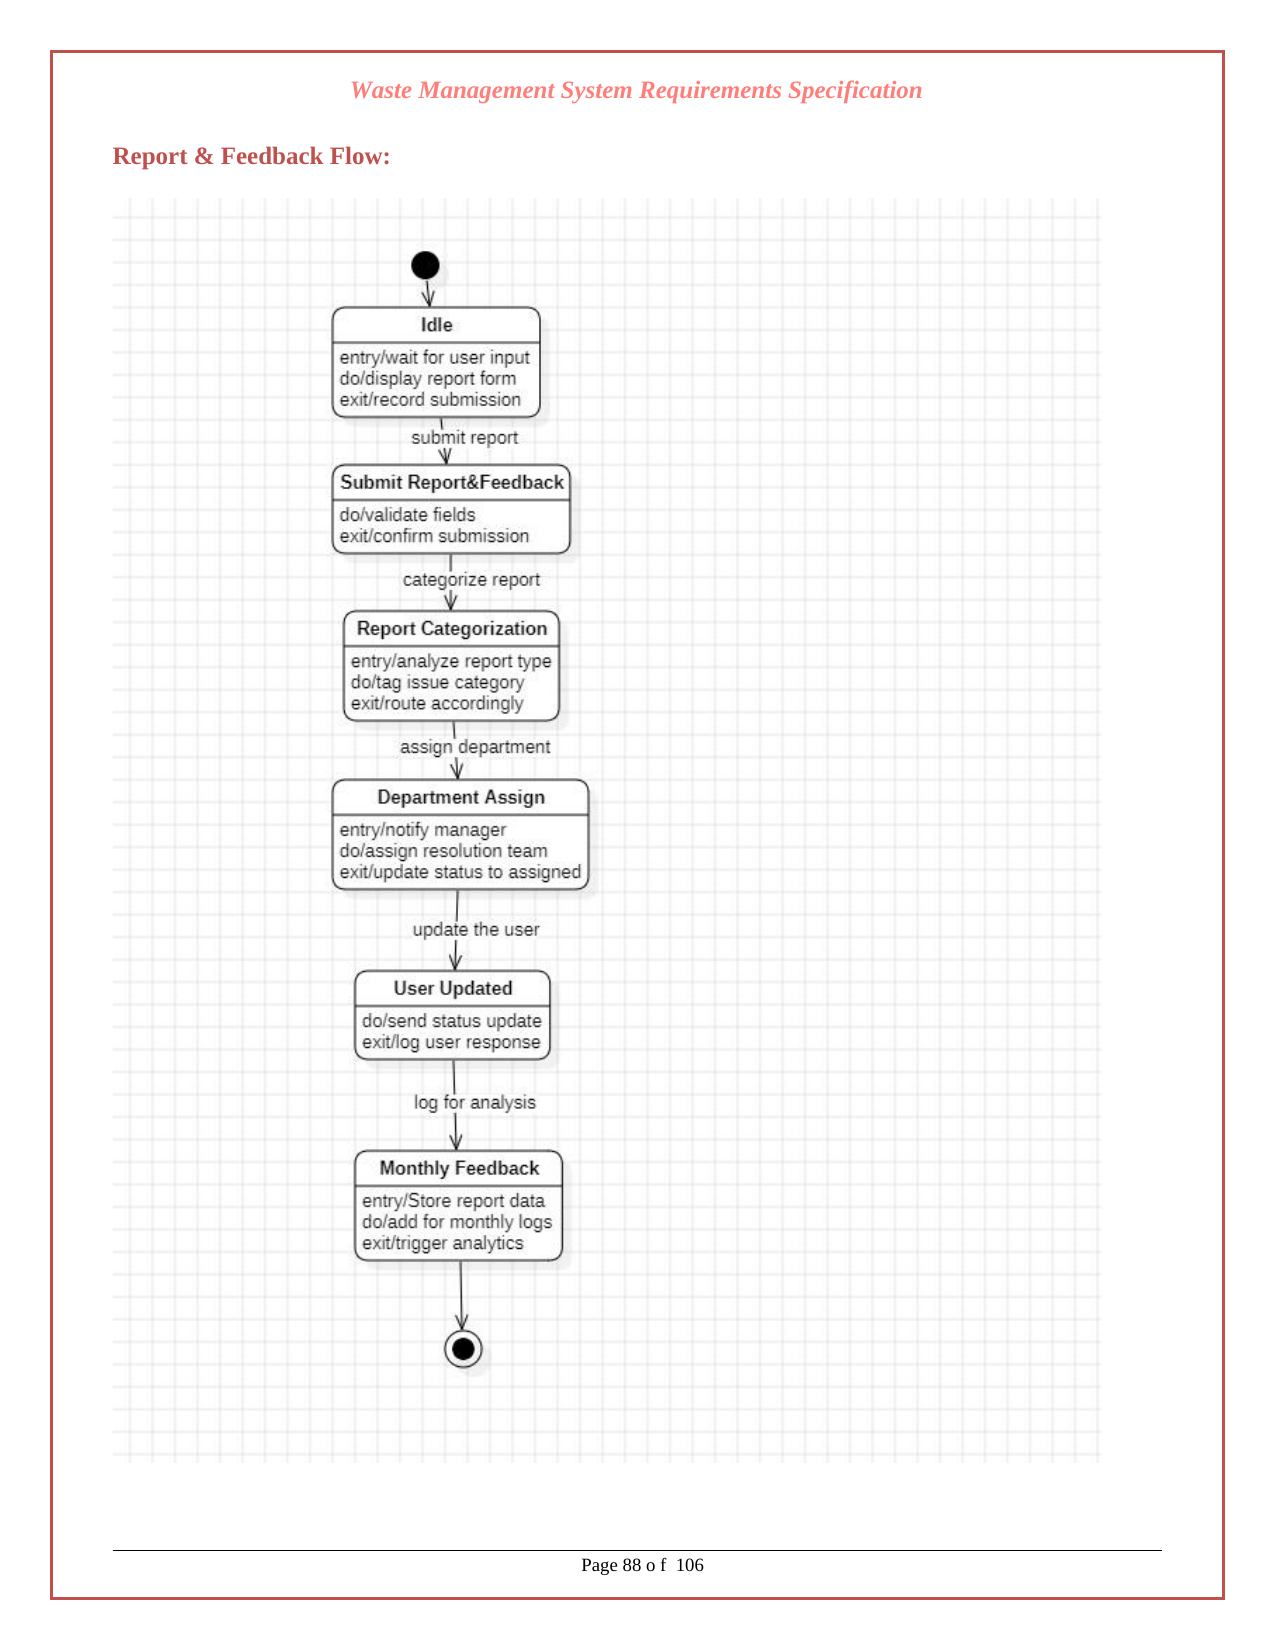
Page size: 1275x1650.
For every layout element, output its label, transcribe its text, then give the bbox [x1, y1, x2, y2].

text Report & Feedback Flow: [112, 141, 1162, 170]
picture [112, 198, 1102, 1463]
